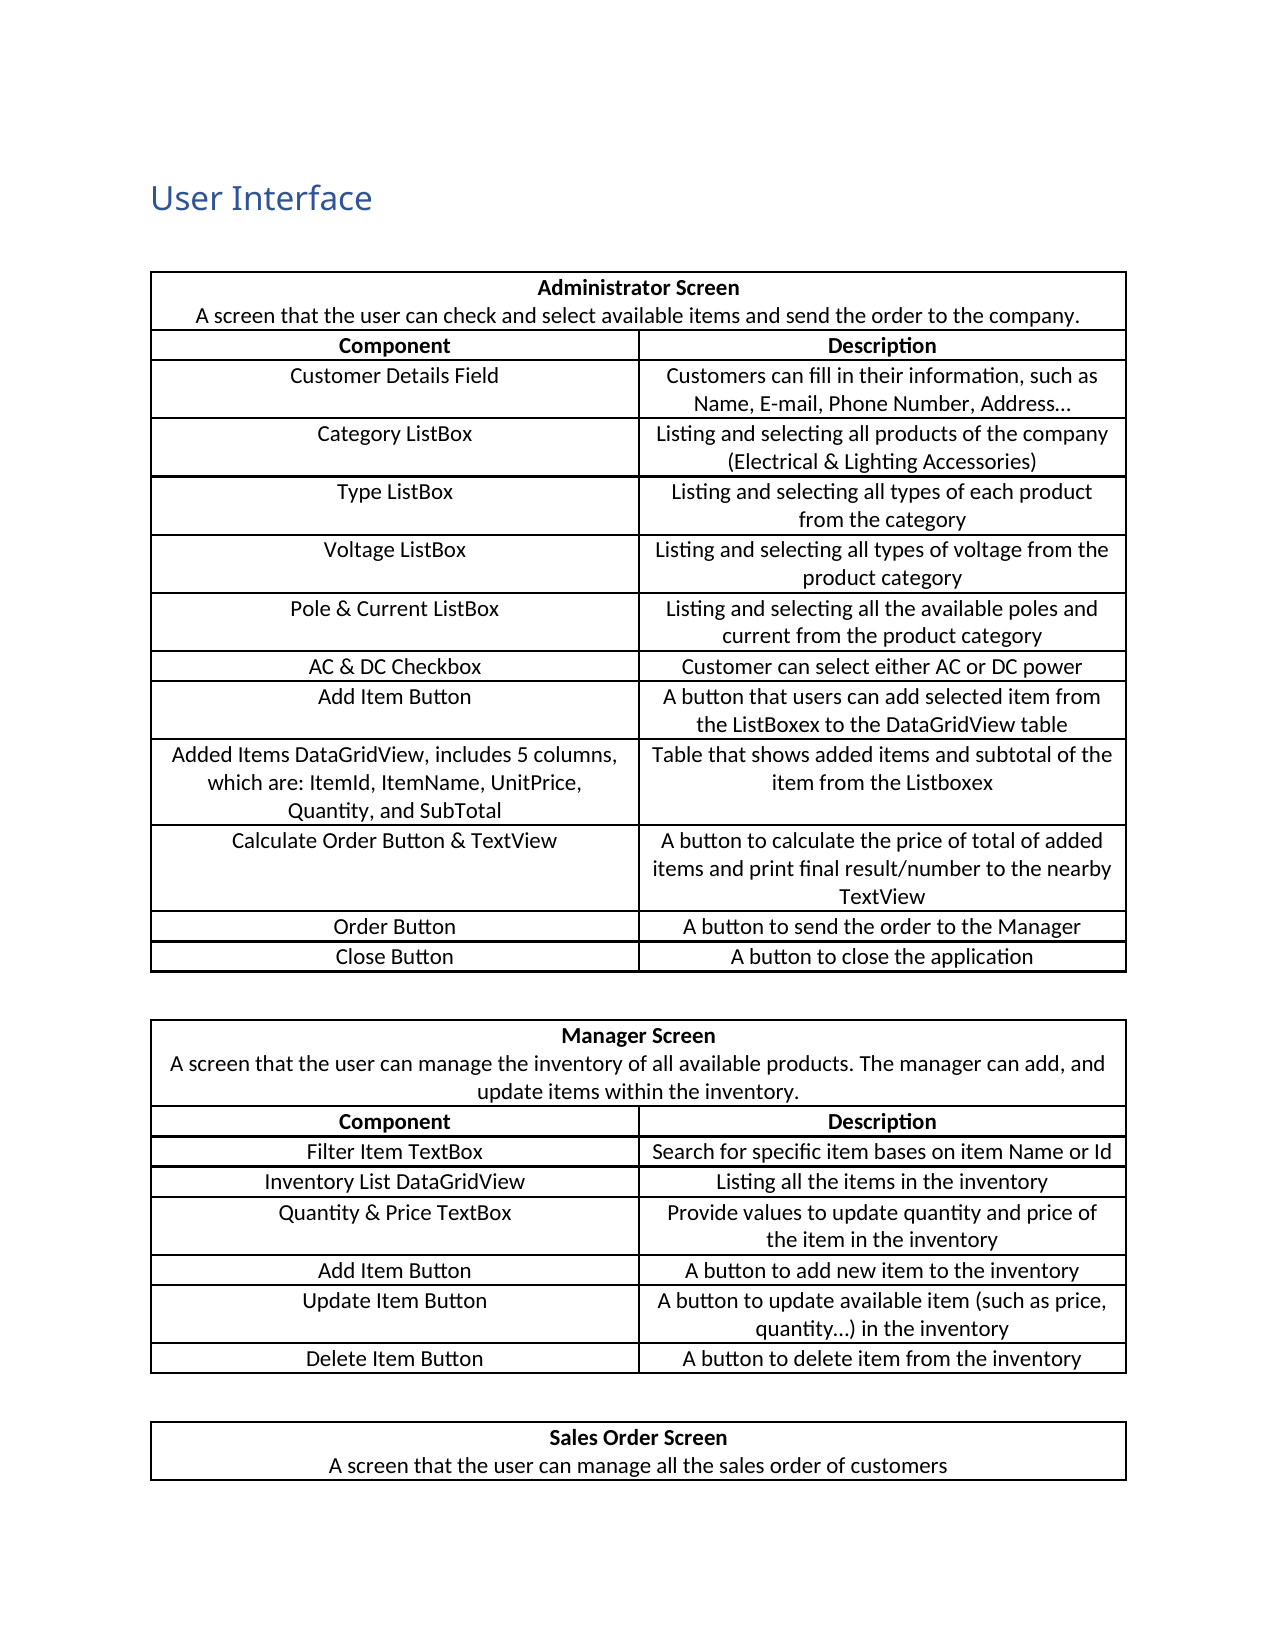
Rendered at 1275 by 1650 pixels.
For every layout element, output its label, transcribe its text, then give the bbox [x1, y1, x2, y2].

table_cell Listing and selecting all the available poles and current from the product category [640, 594, 1125, 650]
table_cell Component [152, 331, 638, 359]
table_cell Listing and selecting all products of the company (Electrical & Lighting Accessories) [640, 419, 1125, 475]
table_cell Inventory List DataGridView [152, 1168, 638, 1196]
table_header Sales Order Screen A screen that the user can manage all the sales order of customers [152, 1423, 1125, 1479]
table_cell Description [640, 1107, 1125, 1135]
table_cell Add Item Button [152, 1256, 638, 1284]
table_cell Description [640, 331, 1125, 359]
table_cell Quantity & Price TextBox [152, 1198, 638, 1254]
table_header Manager Screen A screen that the user can manage the inventory of all available products. The manager can add, and update items within the inventory. [152, 1021, 1125, 1105]
table_cell A button to close the application [640, 943, 1125, 970]
table_cell Added Items DataGridView, includes 5 columns, which are: ItemId, ItemName, UnitPrice, Quantity, and SubTotal [152, 740, 638, 824]
table_cell Customer Details Field [152, 361, 638, 417]
table_cell Provide values to update quantity and price of the item in the inventory [640, 1198, 1125, 1254]
table_cell Pole & Current ListBox [152, 594, 638, 650]
table_cell A button to update available item (such as price, quantity…) in the inventory [640, 1286, 1125, 1342]
table_cell Delete Item Button [152, 1344, 638, 1372]
table_cell A button that users can add selected item from the ListBoxex to the DataGridView table [640, 682, 1125, 738]
table_cell Customer can select either AC or DC power [640, 652, 1125, 680]
table_cell Search for specific item bases on item Name or Id [640, 1138, 1125, 1165]
table_cell Customers can fill in their information, such as Name, E-mail, Phone Number, Address… [640, 361, 1125, 417]
table_cell Filter Item TextBox [152, 1138, 638, 1165]
table_cell Type ListBox [152, 478, 638, 533]
table_cell Listing all the items in the inventory [640, 1168, 1125, 1196]
table_cell A button to delete item from the inventory [640, 1344, 1125, 1372]
table_cell AC & DC Checkbox [152, 652, 638, 680]
table_cell A button to send the order to the Manager [640, 912, 1125, 940]
table_cell Update Item Button [152, 1286, 638, 1342]
table_cell A button to calculate the price of total of added items and print final result/number to the nearby TextView [640, 826, 1125, 910]
table_cell Add Item Button [152, 682, 638, 738]
table_cell Voltage ListBox [152, 536, 638, 592]
table_cell Listing and selecting all types of voltage from the product category [640, 536, 1125, 592]
table_cell Category ListBox [152, 419, 638, 475]
table_cell Component [152, 1107, 638, 1135]
table_header Administrator Screen A screen that the user can check and select available items and send the order to the company. [152, 273, 1125, 329]
table_cell Order Button [152, 912, 638, 940]
table_cell Table that shows added items and subtotal of the item from the Listboxex [640, 740, 1125, 824]
table_cell Listing and selecting all types of each product from the category [640, 478, 1125, 533]
table_cell A button to add new item to the inventory [640, 1256, 1125, 1284]
table_cell Close Button [152, 943, 638, 970]
subtitle User Interface [150, 175, 1125, 220]
table_cell Calculate Order Button & TextView [152, 826, 638, 910]
